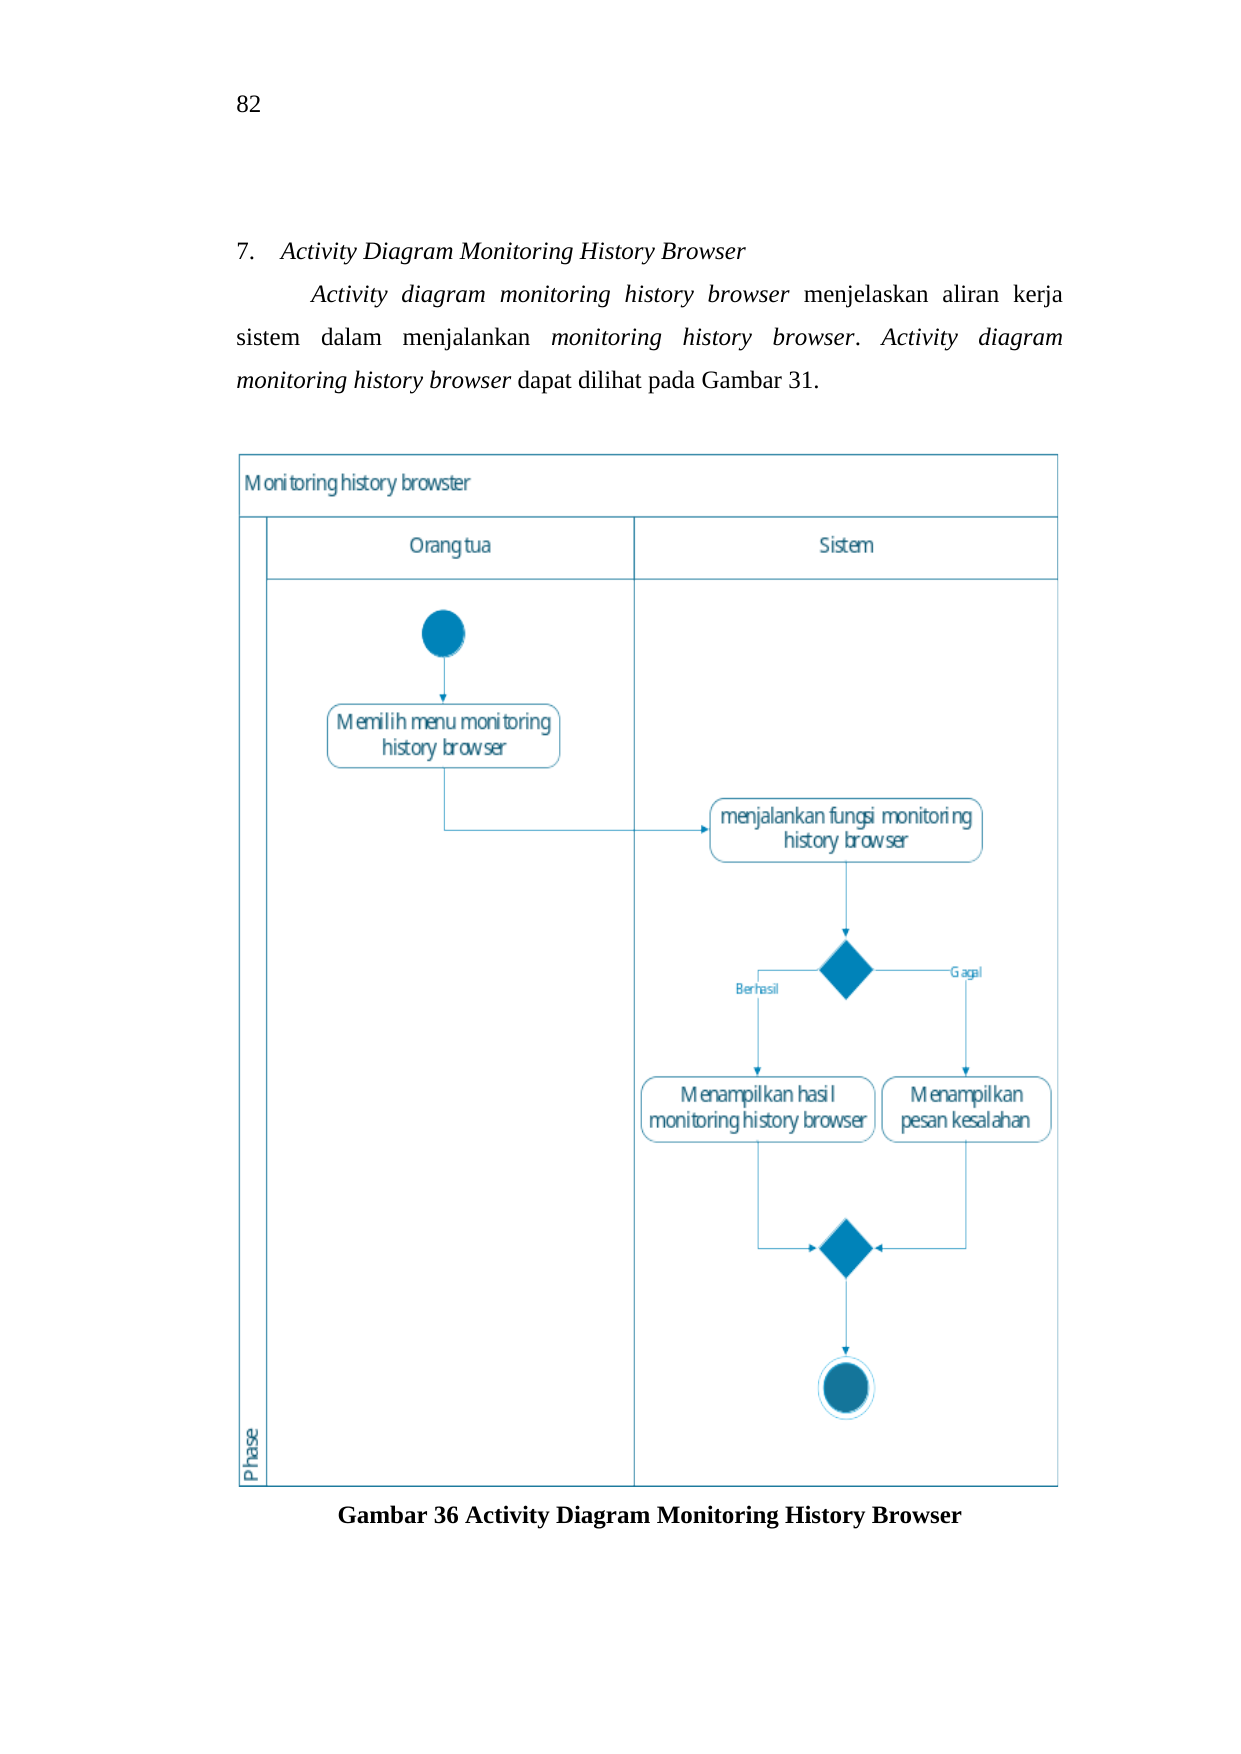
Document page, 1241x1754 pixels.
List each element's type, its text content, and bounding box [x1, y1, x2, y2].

list Activity Diagram Monitoring History Browser [236, 236, 1063, 265]
text Gambar 36 Activity Diagram Monitoring History Browser [236, 1501, 1063, 1529]
text Activity diagram monitoring history browser menjelaskan aliran kerja sistem dalam menjalankan monitoring history browser. Activity diagram monitoring history browser dapat dilihat pada Gambar 31. [236, 279, 1063, 394]
